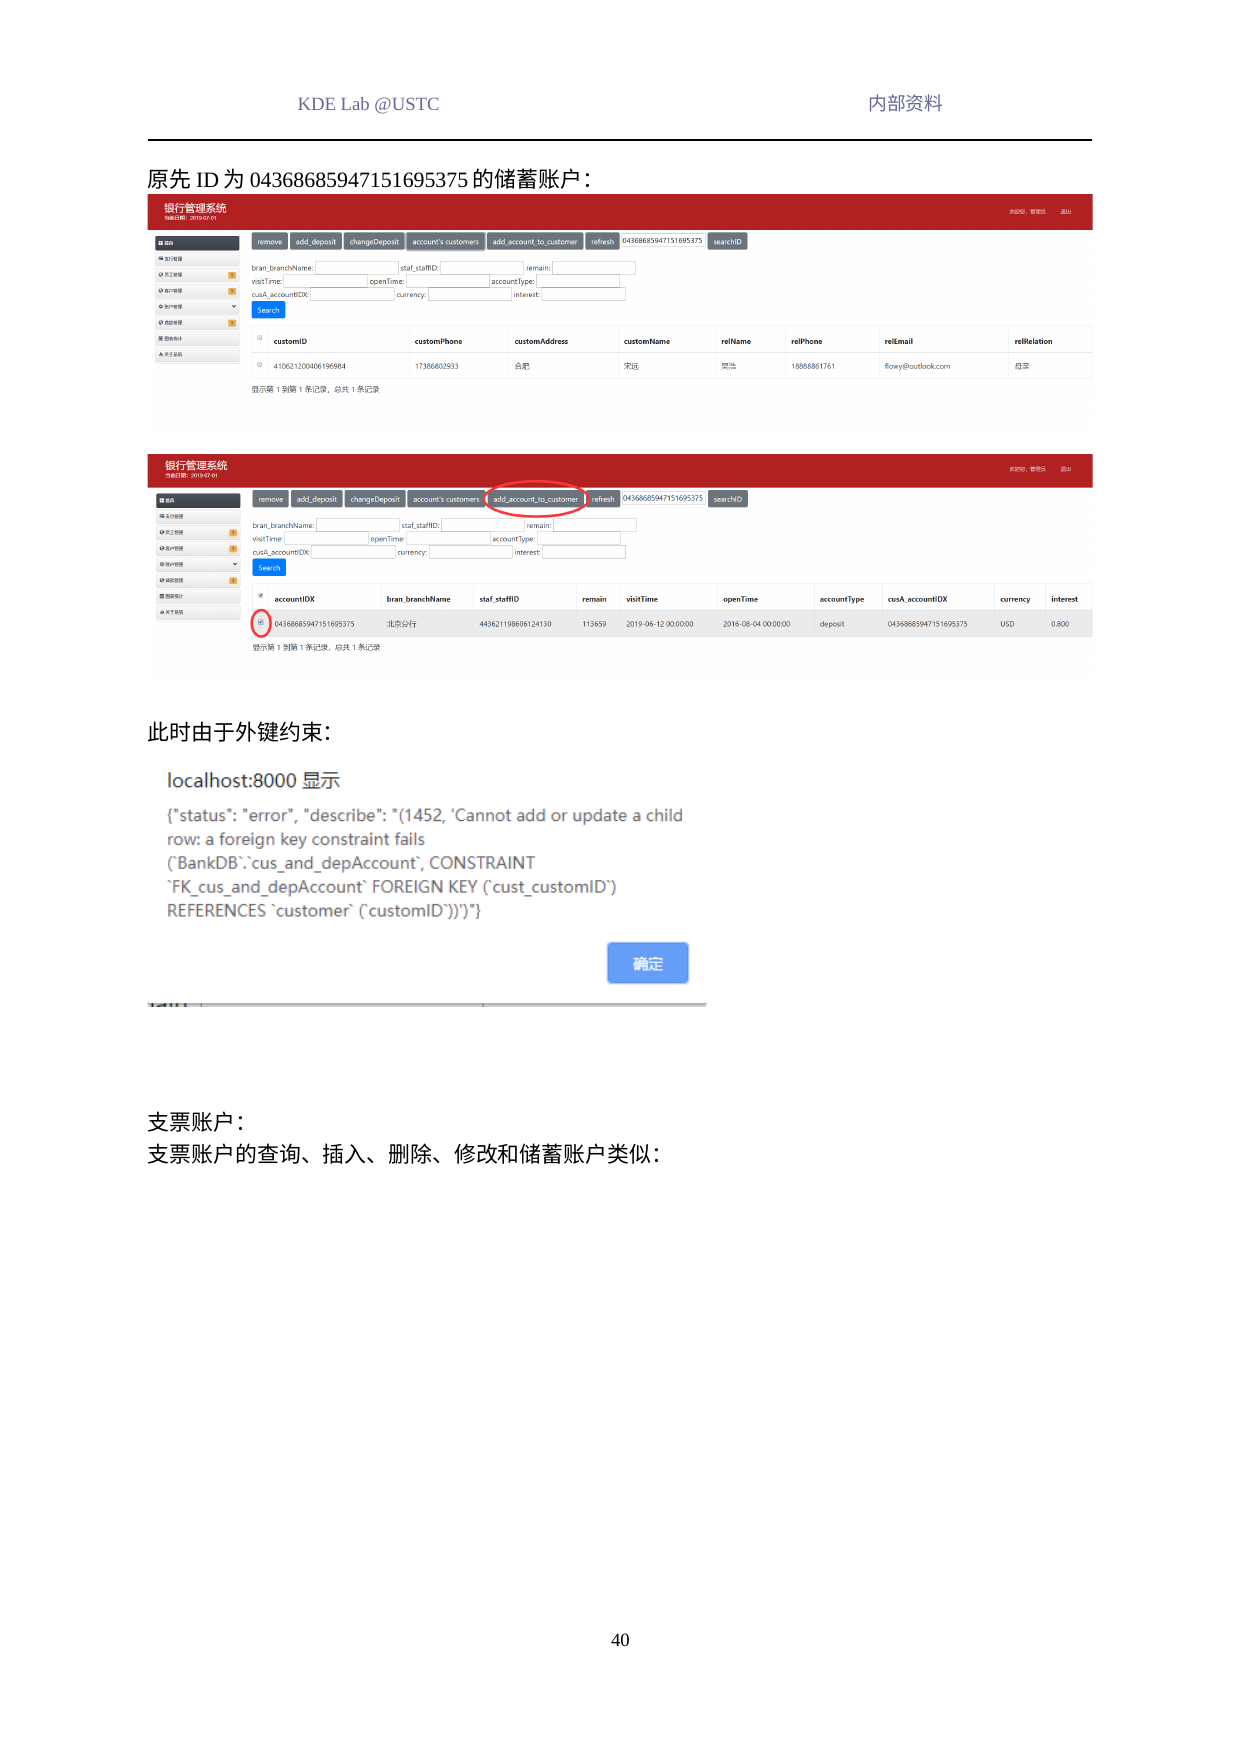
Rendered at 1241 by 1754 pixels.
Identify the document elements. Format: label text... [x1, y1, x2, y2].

picture [147, 454, 1093, 679]
text 支票账户： [148, 1104, 1092, 1137]
picture [147, 194, 1093, 430]
text 此时由于外键约束： [148, 714, 1092, 747]
picture [147, 747, 707, 1007]
text 支票账户的查询、插入、删除、修改和储蓄账户类似： [148, 1137, 1092, 1169]
text 原先ID为04368685947151695375的储蓄账户： [148, 162, 1092, 194]
